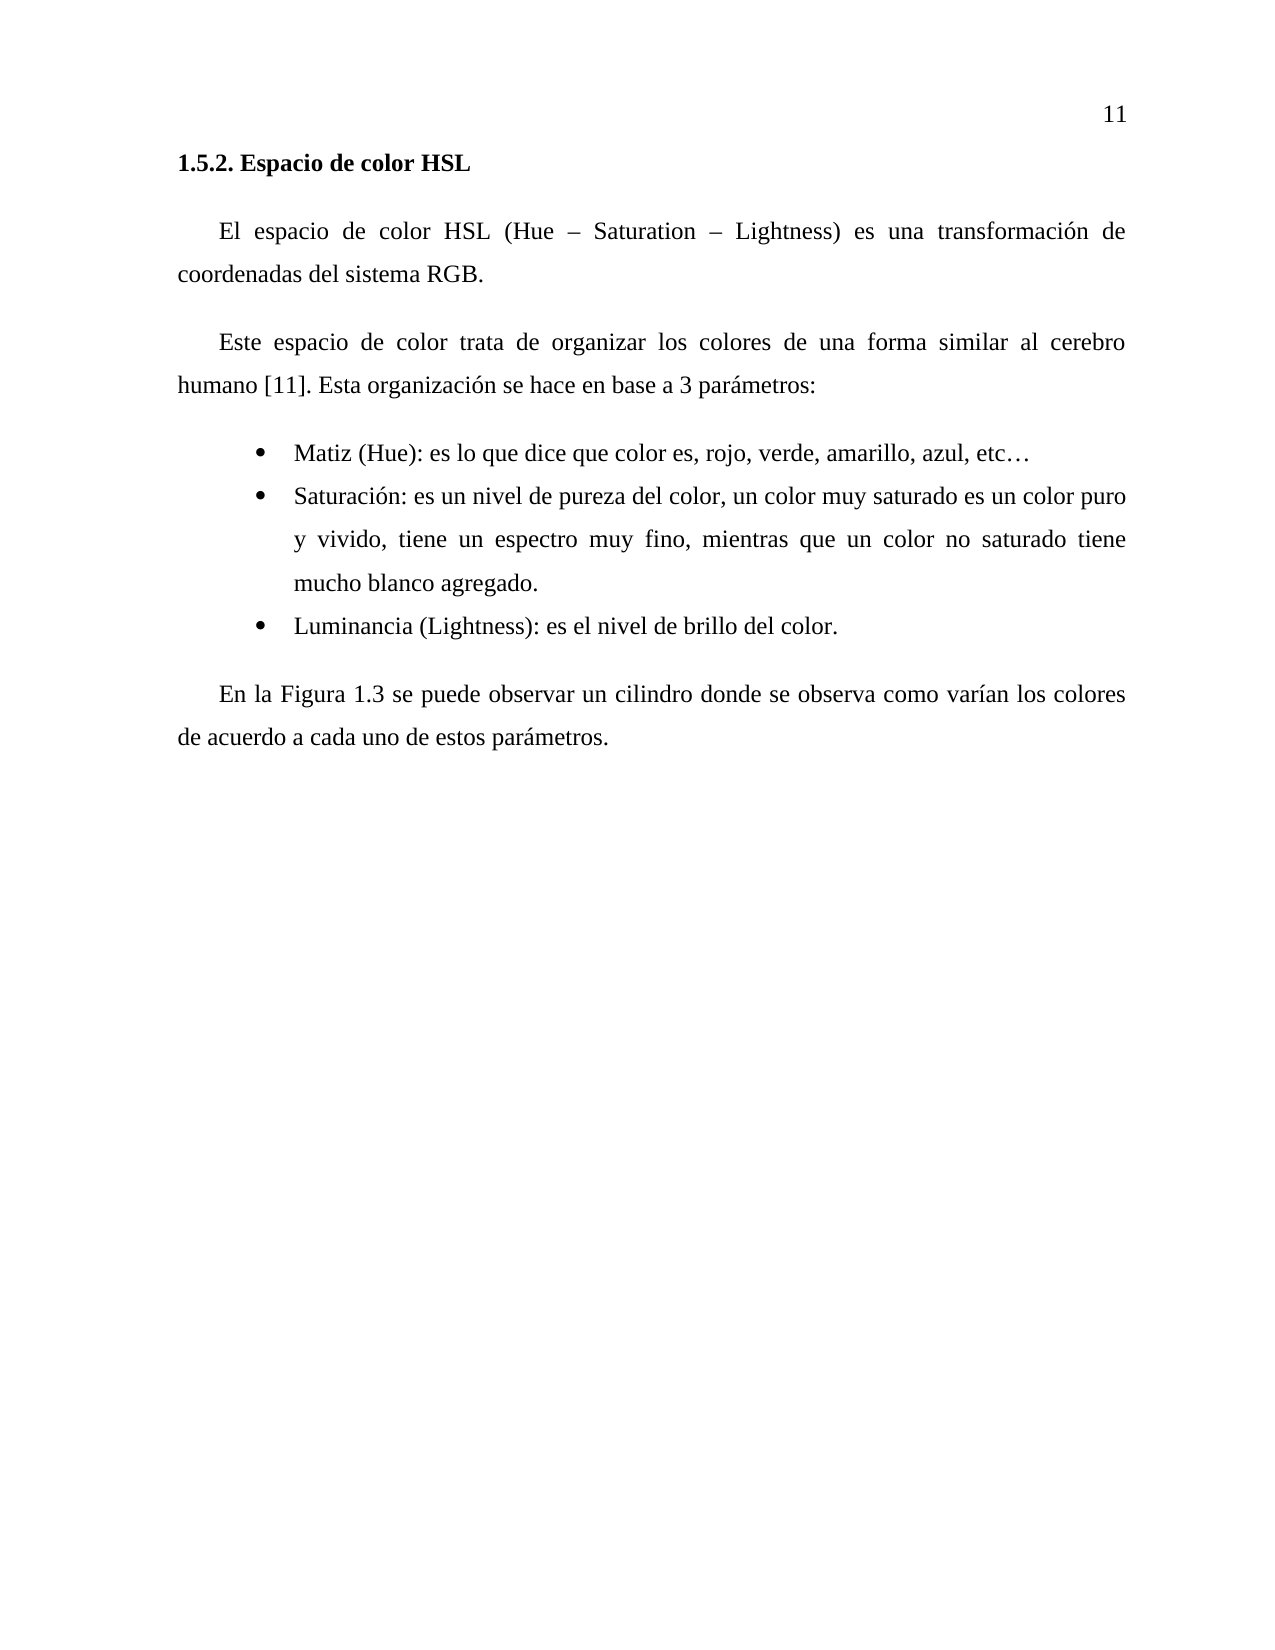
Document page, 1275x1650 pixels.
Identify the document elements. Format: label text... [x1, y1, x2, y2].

list Matiz (Hue): es lo que dice que color es, rojo, verde, amarillo, azul, etc… [256, 438, 1127, 467]
text El espacio de color HSL (Hue – Saturation – Lightness) es una transformación de coordenadas del sistema RGB. [177, 216, 1127, 288]
text En la Figura 1.3 se puede observar un cilindro donde se observa como varían los colores de acuerdo a cada uno de estos parámetros. [177, 679, 1127, 751]
subtitle Espacio de color HSL [177, 148, 1127, 176]
text Este espacio de color trata de organizar los colores de una forma similar al cerebro humano [11]. Esta organización se hace en base a 3 parámetros: [177, 327, 1127, 399]
list Luminancia (Lightness): es el nivel de brillo del color. [256, 611, 1127, 639]
list Saturación: es un nivel de pureza del color, un color muy saturado es un color puro y vivido, tiene un espectro muy fino, mientras que un color no saturado tiene mucho blanco agregado. [256, 481, 1127, 596]
